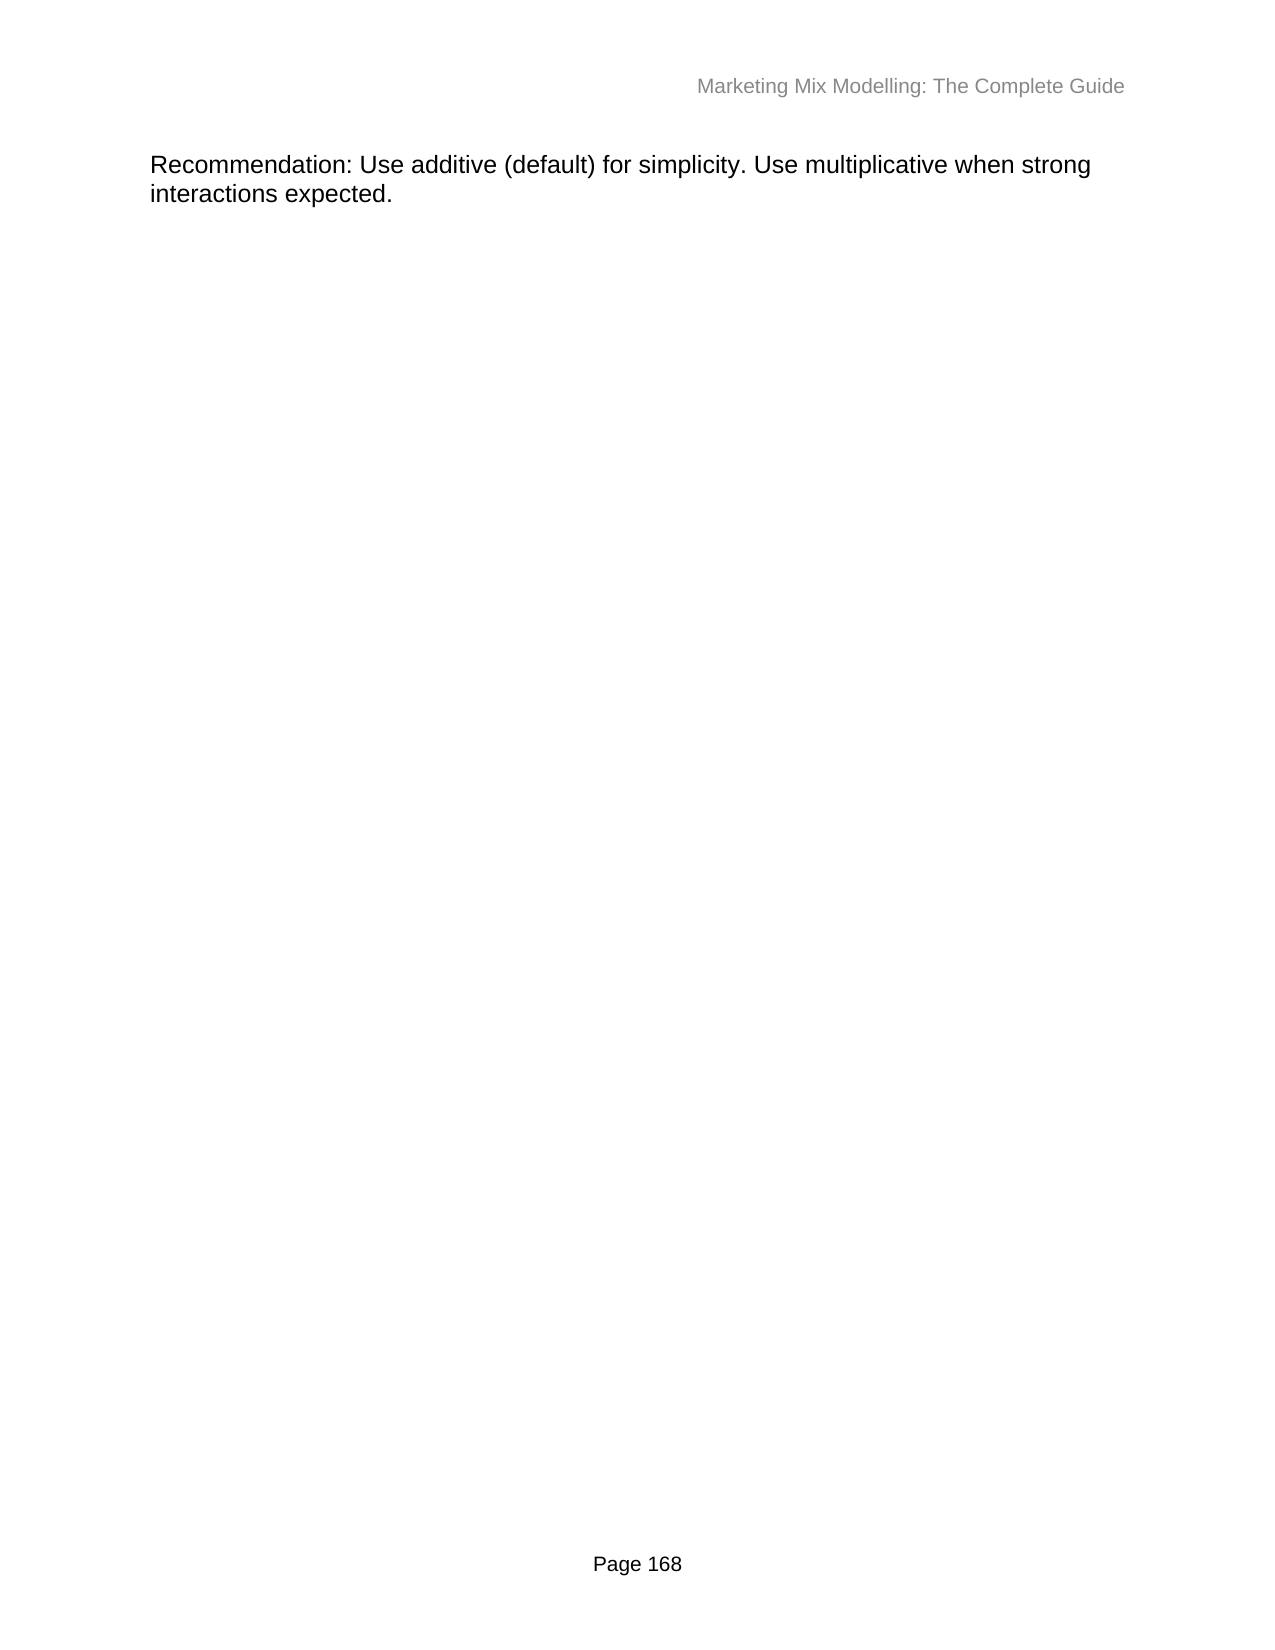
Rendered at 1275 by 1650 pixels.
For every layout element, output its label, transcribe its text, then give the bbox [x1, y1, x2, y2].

text Recommendation: Use additive (default) for simplicity. Use multiplicative when strong interactions expected. [150, 150, 1125, 207]
